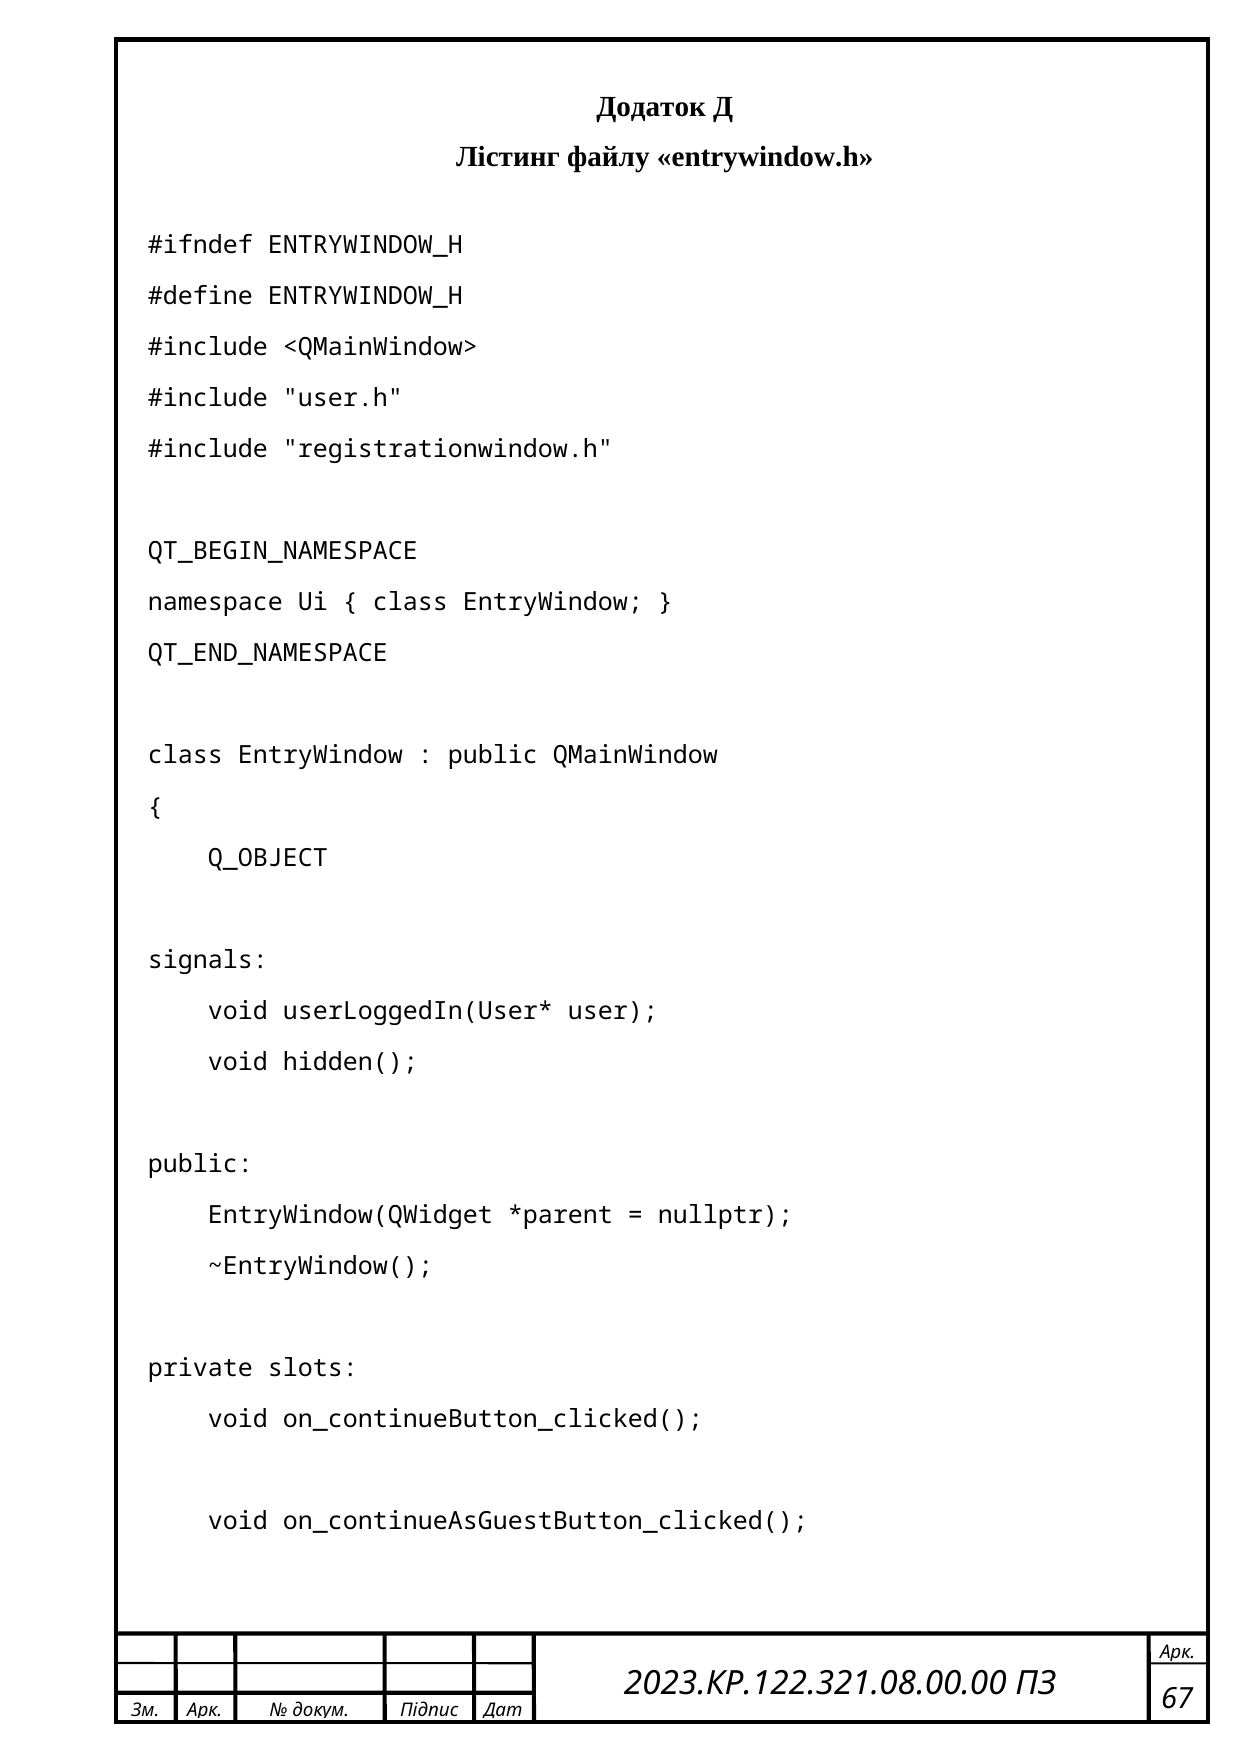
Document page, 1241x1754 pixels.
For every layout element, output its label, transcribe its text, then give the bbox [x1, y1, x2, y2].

text class EntryWindow : public QMainWindow [148, 737, 1181, 771]
text ~EntryWindow(); [148, 1248, 1181, 1282]
text void hidden(); [148, 1043, 1181, 1077]
text void on_continueButton_clicked(); [148, 1401, 1181, 1435]
text #include <QMainWindow> [148, 329, 1181, 363]
text #include "user.h" [148, 380, 1181, 414]
text QT_BEGIN_NAMESPACE [148, 533, 1181, 567]
text void on_continueAsGuestButton_clicked(); [148, 1503, 1181, 1537]
text Додаток Д Лістинг файлу «entrywindow.h» [148, 89, 1181, 172]
text QT_END_NAMESPACE [148, 635, 1181, 669]
text EntryWindow(QWidget *parent = nullptr); [148, 1197, 1181, 1231]
text private slots: [148, 1350, 1181, 1384]
text #include "registrationwindow.h" [148, 431, 1181, 465]
text #define ENTRYWINDOW_H [148, 278, 1181, 312]
text namespace Ui { class EntryWindow; } [148, 584, 1181, 618]
text { [148, 788, 1181, 822]
text #ifndef ENTRYWINDOW_H [148, 227, 1181, 261]
text void userLoggedIn(User* user); [148, 992, 1181, 1026]
text public: [148, 1146, 1181, 1179]
text signals: [148, 941, 1181, 975]
text Q_OBJECT [148, 839, 1181, 873]
